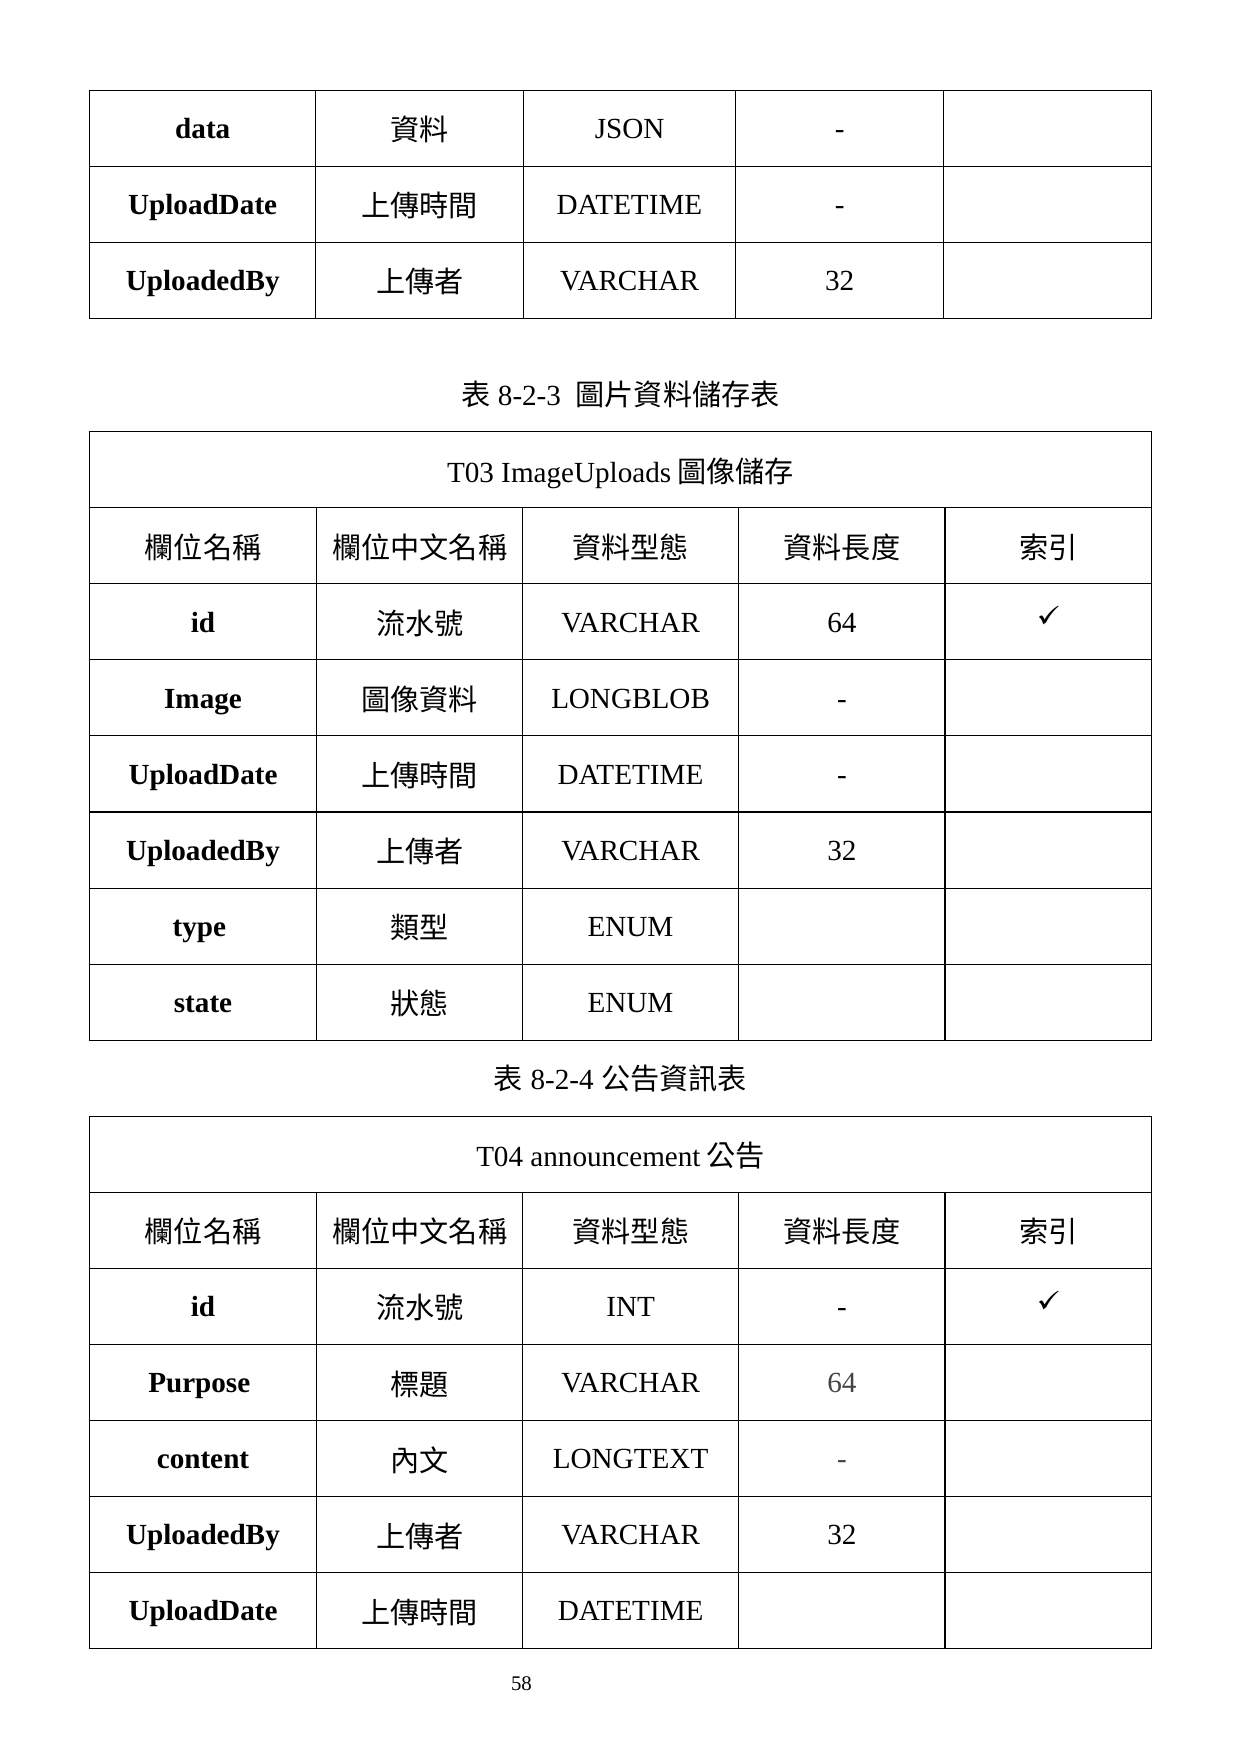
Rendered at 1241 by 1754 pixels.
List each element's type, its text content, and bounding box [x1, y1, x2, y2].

table_cell 內文 [317, 1421, 522, 1496]
table_cell 標題 [317, 1345, 522, 1420]
table_cell UploadedBy [90, 813, 316, 887]
table_cell UploadedBy [90, 243, 315, 318]
table_cell 類型 [317, 889, 522, 963]
table_cell 資料型態 [523, 508, 738, 583]
table_cell 32 [739, 813, 944, 887]
table_cell [944, 167, 1151, 242]
table_cell 欄位中文名稱 [317, 508, 522, 583]
table_cell 32 [739, 1497, 944, 1572]
table_cell VARCHAR [523, 1345, 738, 1420]
table_cell LONGBLOB [523, 660, 738, 735]
table_cell id [90, 584, 316, 659]
table_cell UploadDate [90, 736, 316, 811]
table_cell [739, 1573, 944, 1648]
table_cell LONGTEXT [523, 1421, 738, 1496]
table_cell [946, 1421, 1151, 1496]
table_cell ENUM [523, 889, 738, 963]
table_cell DATETIME [523, 1573, 738, 1648]
table_cell JSON [524, 91, 735, 166]
table_cell 欄位中文名稱 [317, 1193, 522, 1268]
table_cell - [739, 660, 944, 735]
table_cell 上傳者 [316, 243, 523, 318]
table_cell [946, 965, 1151, 1039]
table_cell 圖像資料 [317, 660, 522, 735]
table_cell [739, 889, 944, 963]
table_cell - [739, 1269, 944, 1344]
table_cell - [736, 91, 943, 166]
table_cell UploadDate [90, 1573, 316, 1648]
table_cell - [739, 1421, 944, 1496]
table_cell 資料長度 [739, 1193, 944, 1268]
table_cell [944, 91, 1151, 166]
table_cell [946, 1573, 1151, 1648]
table_cell INT [523, 1269, 738, 1344]
table_cell DATETIME [524, 167, 735, 242]
table_cell 64 [739, 584, 944, 659]
table_cell 32 [736, 243, 943, 318]
table_cell 欄位名稱 [90, 508, 316, 583]
table_cell 流水號 [317, 584, 522, 659]
table_cell VARCHAR [523, 1497, 738, 1572]
table_cell Purpose [90, 1345, 316, 1420]
table_cell VARCHAR [524, 243, 735, 318]
table_cell 資料長度 [739, 508, 944, 583]
table_cell UploadDate [90, 167, 315, 242]
table_cell UploadedBy [90, 1497, 316, 1572]
table_cell 索引 [946, 508, 1151, 583]
table_cell 索引 [946, 1193, 1151, 1268]
table_cell 64 [739, 1345, 944, 1420]
table_cell content [90, 1421, 316, 1496]
table_cell type [90, 889, 316, 963]
table_cell 上傳者 [317, 813, 522, 887]
table_header T03 ImageUploads圖像儲存 [90, 432, 1151, 507]
table_cell VARCHAR [523, 584, 738, 659]
table_cell 資料 [316, 91, 523, 166]
table_cell 狀態 [317, 965, 522, 1039]
table_cell data [90, 91, 315, 166]
table_cell VARCHAR [523, 813, 738, 887]
table_cell [739, 965, 944, 1039]
table_cell 上傳時間 [317, 736, 522, 811]
table_cell 資料型態 [523, 1193, 738, 1268]
table_cell state [90, 965, 316, 1039]
table_cell [946, 660, 1151, 735]
table_cell [944, 243, 1151, 318]
table_cell [946, 1345, 1151, 1420]
table_cell 流水號 [317, 1269, 522, 1344]
table_cell [946, 813, 1151, 887]
table_cell 欄位名稱 [90, 1193, 316, 1268]
table_cell Image [90, 660, 316, 735]
table_cell 上傳時間 [316, 167, 523, 242]
table_cell [946, 1497, 1151, 1572]
text 表 8-2-4 公告資訊表 [89, 1041, 1152, 1116]
table_cell 上傳時間 [317, 1573, 522, 1648]
table_cell ENUM [523, 965, 738, 1039]
table_cell [946, 1269, 1151, 1344]
text 表 8-2-3 圖片資料儲存表 [89, 356, 1152, 431]
table_cell DATETIME [523, 736, 738, 811]
table_cell 上傳者 [317, 1497, 522, 1572]
table_header T04 announcement公告 [90, 1117, 1151, 1192]
table_cell [946, 736, 1151, 811]
table_cell [946, 584, 1151, 659]
table_cell [946, 889, 1151, 963]
table_cell - [736, 167, 943, 242]
table_cell - [739, 736, 944, 811]
table_cell id [90, 1269, 316, 1344]
